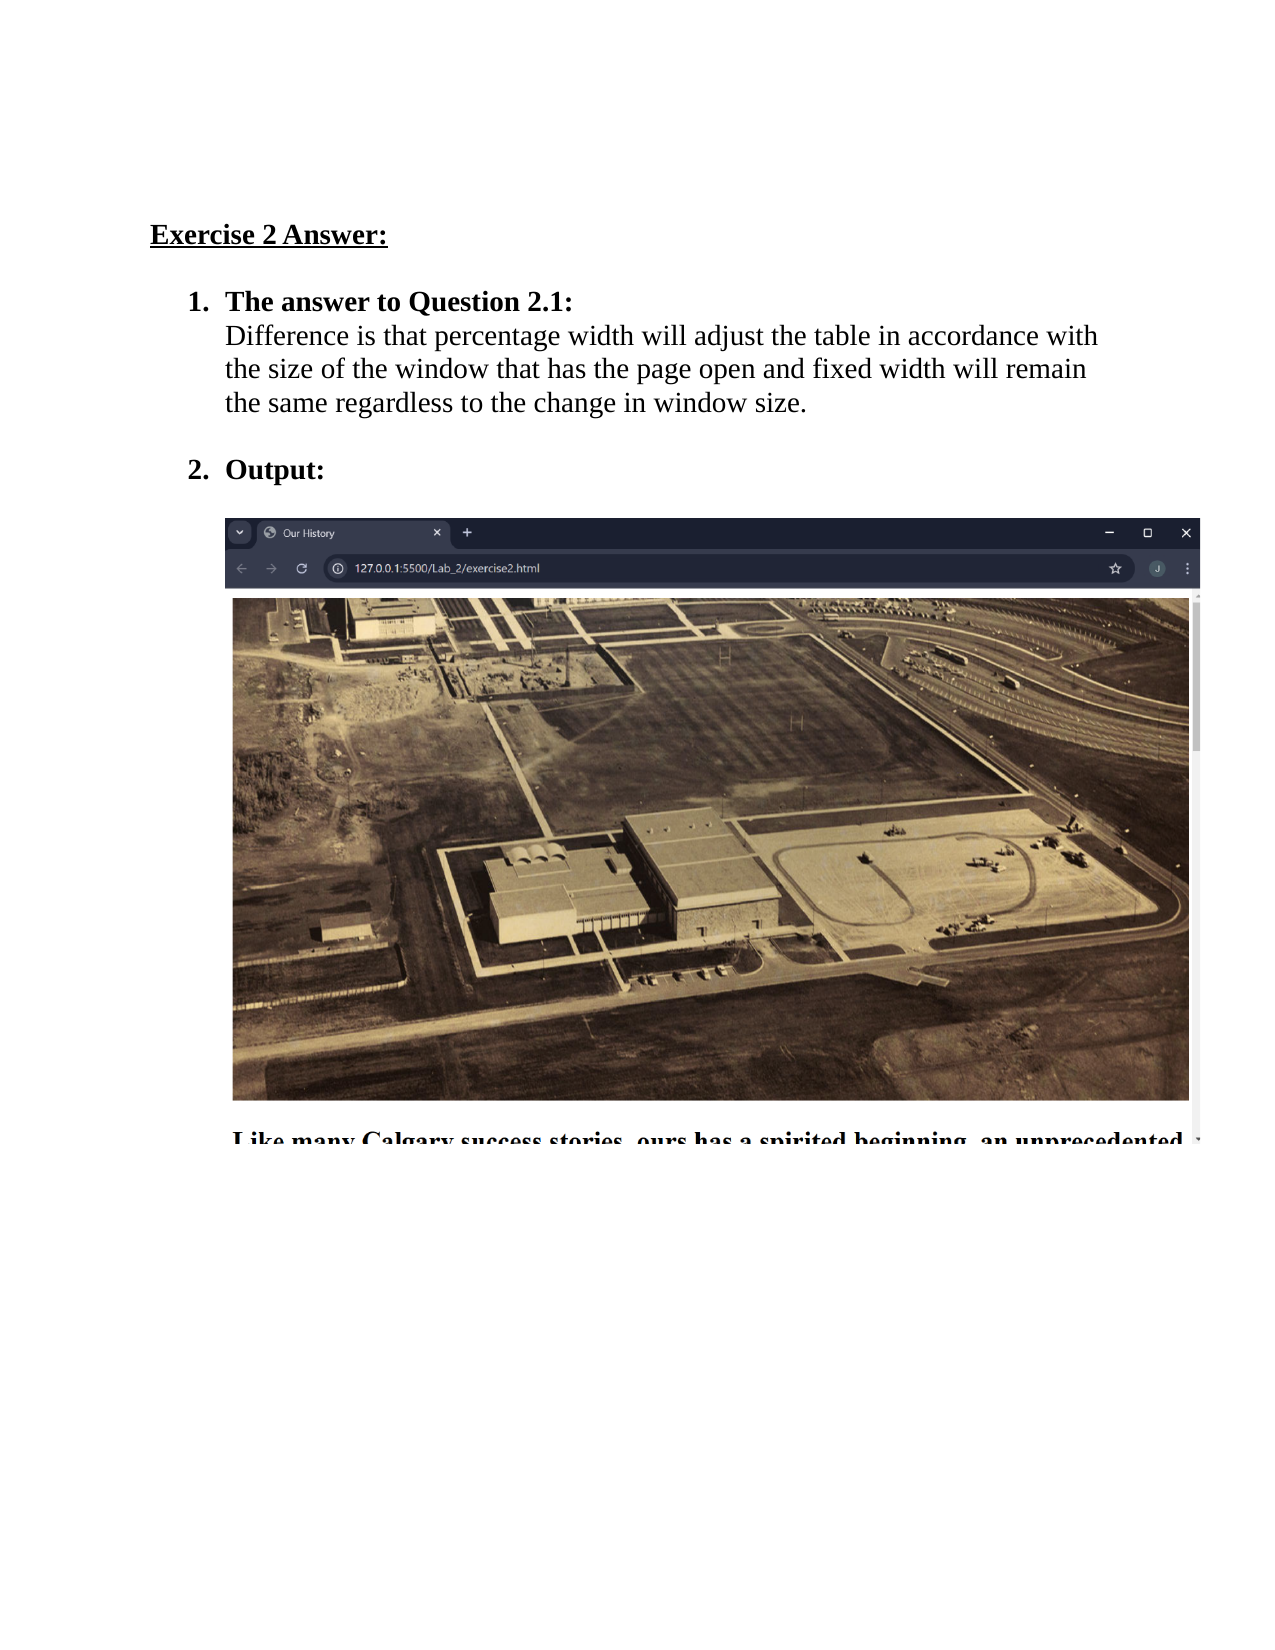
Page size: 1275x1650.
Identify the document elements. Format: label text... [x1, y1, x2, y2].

list The answer to Question 2.1: [187, 284, 1125, 318]
list Difference is that percentage width will adjust the table in accordance with the size of the window that has the page open and fixed width will remain the same regardless to the change in window size. [225, 318, 1125, 418]
picture [225, 518, 1200, 1144]
list Output: [187, 452, 1125, 485]
text Exercise 2 Answer: [150, 217, 1125, 251]
